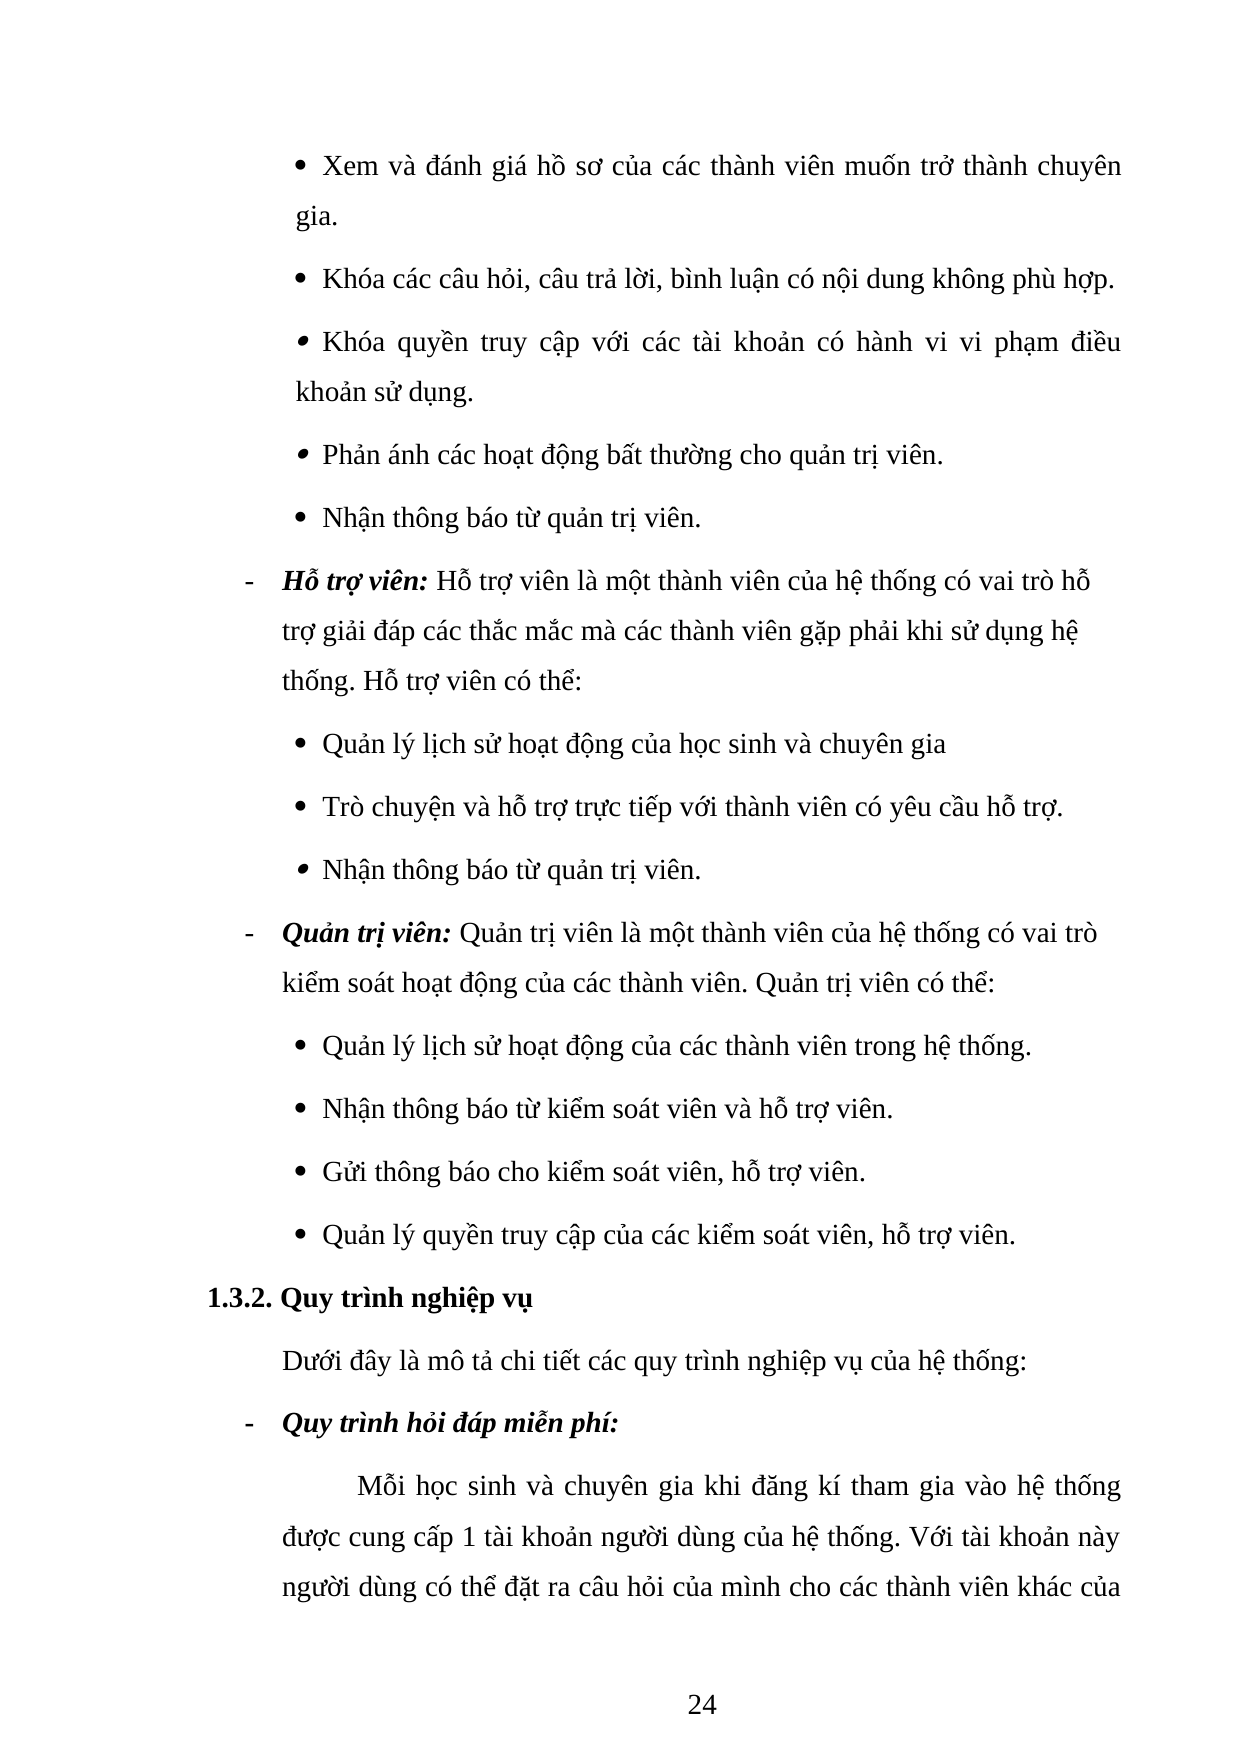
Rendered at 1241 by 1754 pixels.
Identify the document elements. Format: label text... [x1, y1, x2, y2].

subtitle Quy trình hỏi đáp miễn phí: [244, 1406, 1122, 1439]
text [282, 1468, 1122, 1602]
text Nhận thông báo từ kiểm soát viên và hỗ trợ viên. [295, 1091, 1122, 1125]
subtitle Hỗ trợ viên: Hỗ trợ viên là một thành viên của hệ thống có vai trò hỗ trợ giải đáp các thắc mắc mà các thành viên gặp phải khi sử dụng hệ thống. Hỗ trợ viên có thể: [244, 563, 1122, 697]
text Gửi thông báo cho kiểm soát viên, hỗ trợ viên. [295, 1154, 1122, 1188]
text Quản lý quyền truy cập của các kiểm soát viên, hỗ trợ viên. [295, 1217, 1122, 1251]
text Quản lý lịch sử hoạt động của các thành viên trong hệ thống. [295, 1028, 1122, 1062]
list Quản lý lịch sử hoạt động của học sinh và chuyên gia [295, 726, 1122, 760]
list Trò chuyện và hỗ trợ trực tiếp với thành viên có yêu cầu hỗ trợ. [295, 789, 1122, 823]
list Nhận thông báo từ quản trị viên. [295, 852, 1122, 886]
list Khóa quyền truy cập với các tài khoản có hành vi vi phạm điều khoản sử dụng. [295, 324, 1122, 408]
list Phản ánh các hoạt động bất thường cho quản trị viên. [295, 437, 1122, 471]
text Dưới đây là mô tả chi tiết các quy trình nghiệp vụ của hệ thống: [207, 1343, 1122, 1376]
list Khóa các câu hỏi, câu trả lời, bình luận có nội dung không phù hợp. [295, 261, 1122, 294]
list Nhận thông báo từ quản trị viên. [295, 500, 1122, 534]
subtitle Quản trị viên: Quản trị viên là một thành viên của hệ thống có vai trò kiểm soát hoạt động của các thành viên. Quản trị viên có thể: [244, 915, 1122, 999]
subtitle Quy trình nghiệp vụ [207, 1280, 1122, 1313]
list Xem và đánh giá hồ sơ của các thành viên muốn trở thành chuyên gia. [295, 148, 1122, 232]
